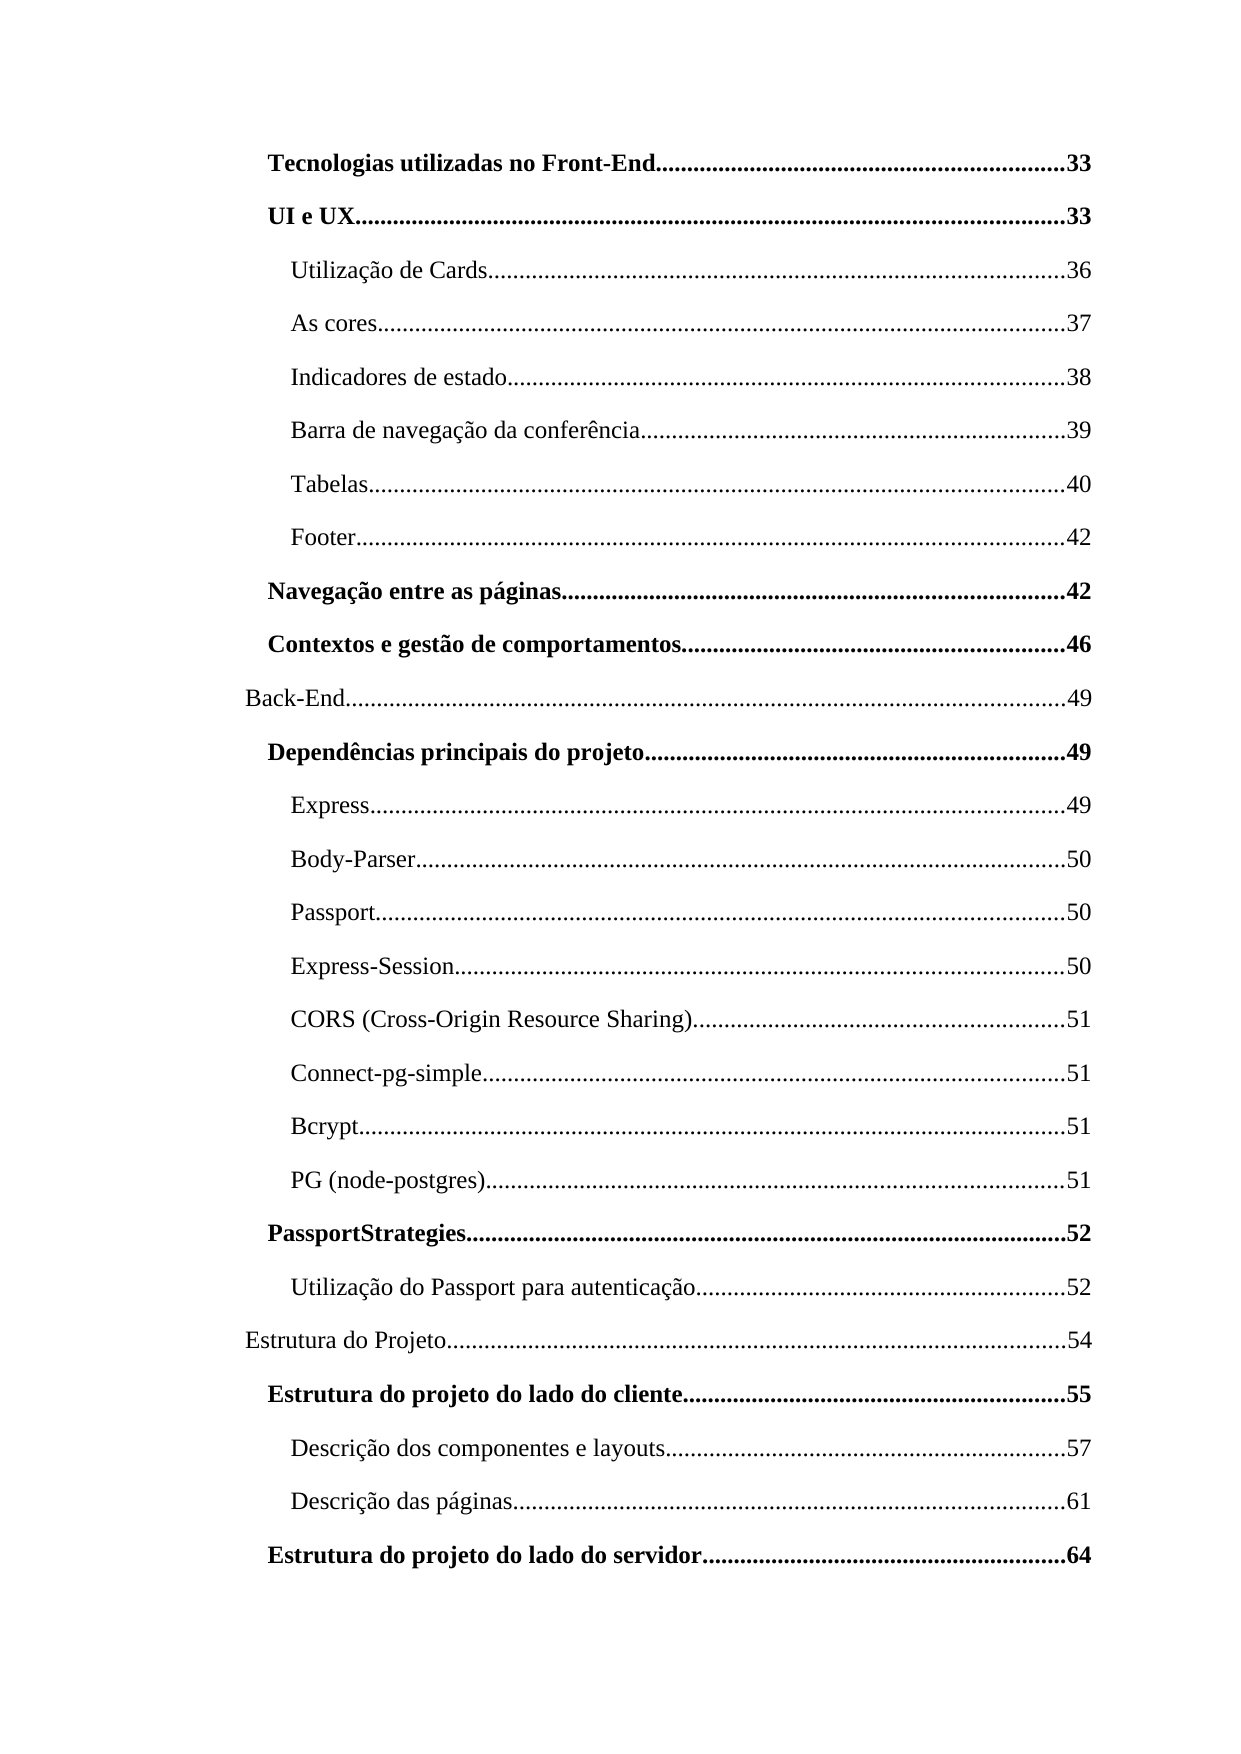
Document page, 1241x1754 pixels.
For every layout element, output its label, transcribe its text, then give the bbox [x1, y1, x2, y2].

text Descrição das páginas. 61 [216, 1486, 1092, 1515]
text Passport. 50 [216, 897, 1092, 926]
text Connect-pg-simple. 51 [216, 1058, 1092, 1087]
text Indicadores de estado. 38 [216, 362, 1092, 391]
text As cores. 37 [216, 308, 1092, 337]
text Contextos e gestão de comportamentos. 46 [193, 629, 1092, 658]
text Express. 49 [216, 790, 1092, 819]
text Estrutura do projeto do lado do servidor. 64 [193, 1540, 1092, 1568]
text Tabelas. 40 [216, 469, 1092, 498]
text PG (node-postgres). 51 [216, 1165, 1092, 1194]
text Express-Session. 50 [216, 951, 1092, 979]
text Descrição dos componentes e layouts. 57 [216, 1433, 1092, 1461]
text Estrutura do Projeto 54 [171, 1326, 1092, 1354]
text Utilização do Passport para autenticação. 52 [216, 1272, 1092, 1301]
text Dependências principais do projeto 49 [193, 737, 1092, 765]
text Body-Parser. 50 [216, 844, 1092, 872]
text Utilização de Cards. 36 [216, 255, 1092, 283]
text Bcrypt. 51 [216, 1111, 1092, 1140]
text CORS (Cross-Origin Resource Sharing). 51 [216, 1004, 1092, 1033]
text Barra de navegação da conferência. 39 [216, 415, 1092, 444]
text Navegação entre as páginas. 42 [193, 576, 1092, 605]
text UI e UX. 33 [193, 201, 1092, 230]
text Back-End 49 [171, 683, 1092, 712]
text PassportStrategies. 52 [193, 1218, 1092, 1247]
text Tecnologias utilizadas no Front-End. 33 [193, 148, 1092, 176]
text Footer. 42 [216, 522, 1092, 551]
text Estrutura do projeto do lado do cliente. 55 [193, 1379, 1092, 1408]
